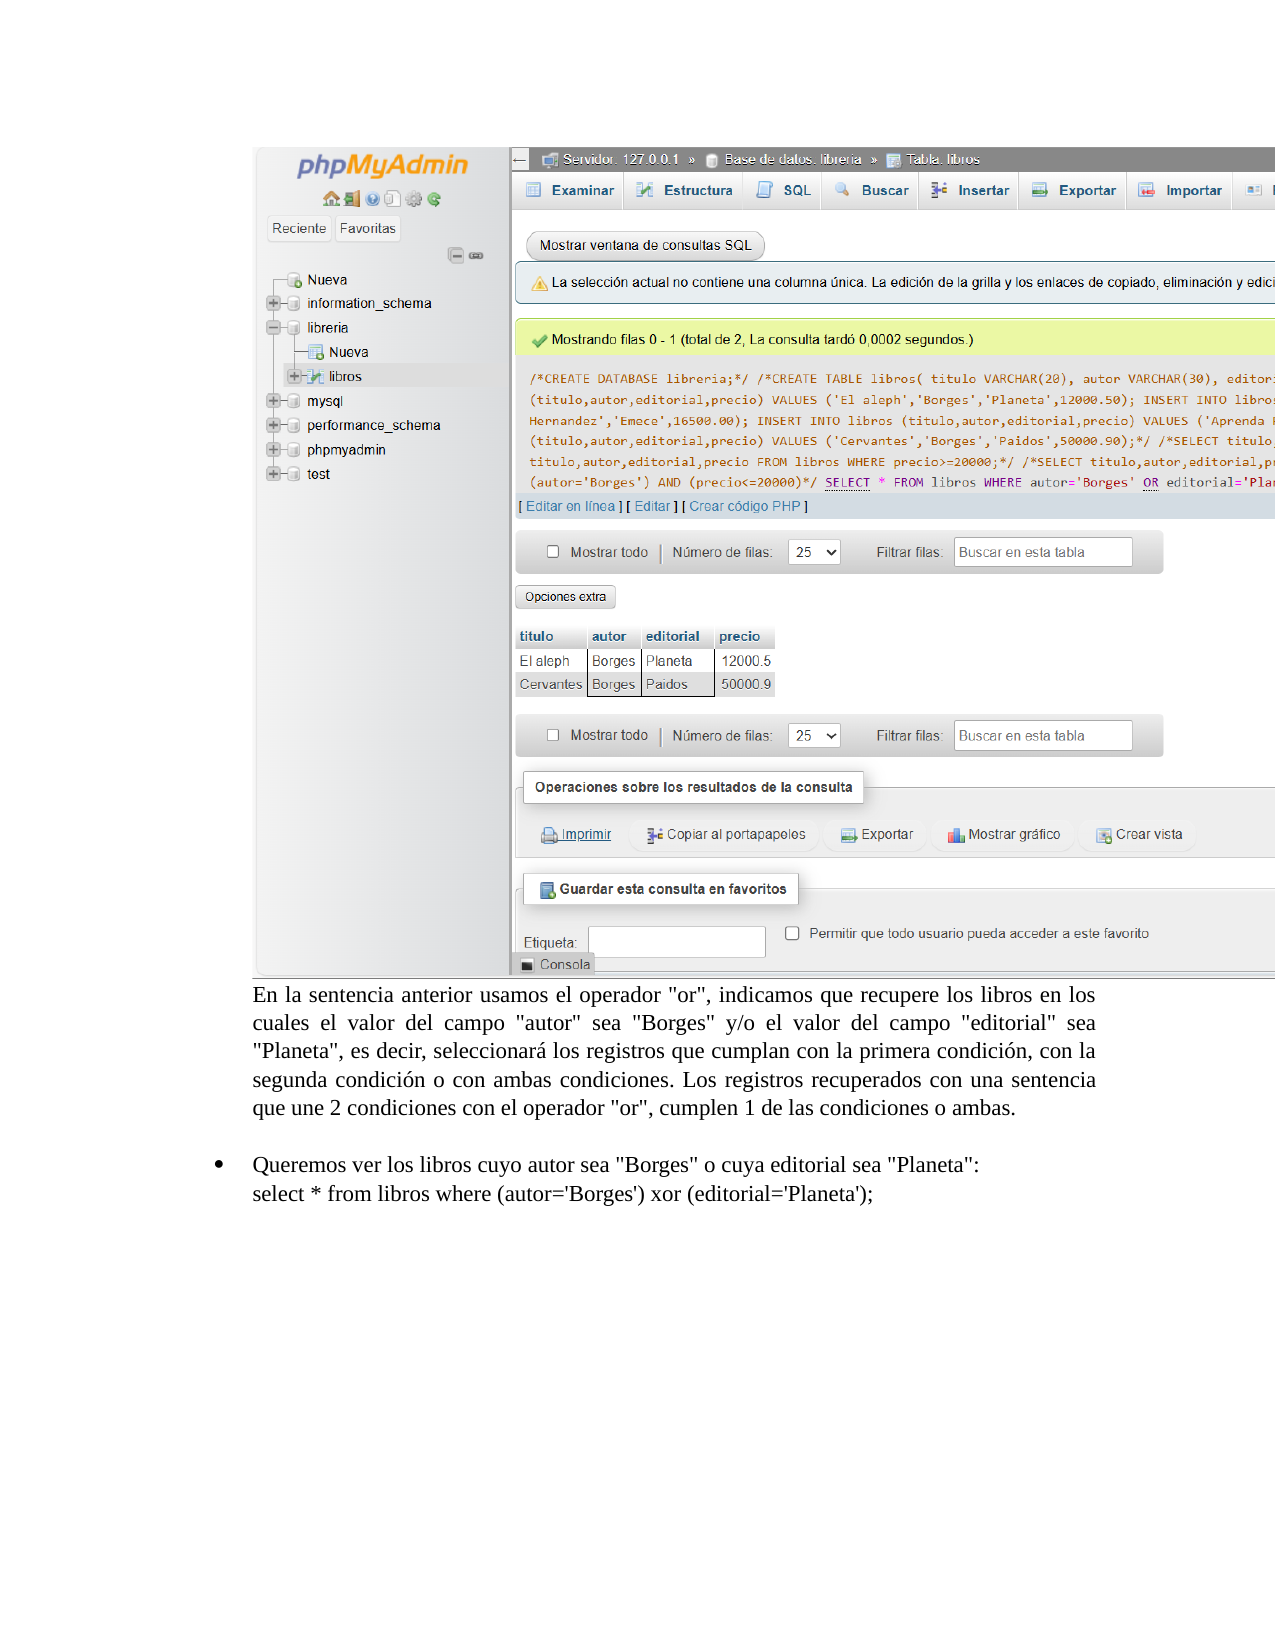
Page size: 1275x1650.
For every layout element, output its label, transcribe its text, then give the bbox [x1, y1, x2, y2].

list En la sentencia anterior usamos el operador "or", indicamos que recupere los libros en los cuales el valor del campo "autor" sea "Borges" y/o el valor del campo "editorial" sea "Planeta", es decir, seleccionará los registros que cumplan con la primera condición, con la segunda condición o con ambas condiciones. Los registros recuperados con una sentencia que une 2 condiciones con el operador "or", cumplen 1 de las condiciones o ambas. [252, 981, 1098, 1121]
list select * from libros where (autor='Borges') xor (editorial='Planeta'); [252, 1180, 1098, 1206]
list Queremos ver los libros cuyo autor sea "Borges" o cuya editorial sea "Planeta": [215, 1151, 1098, 1178]
picture [252, 147, 1275, 979]
